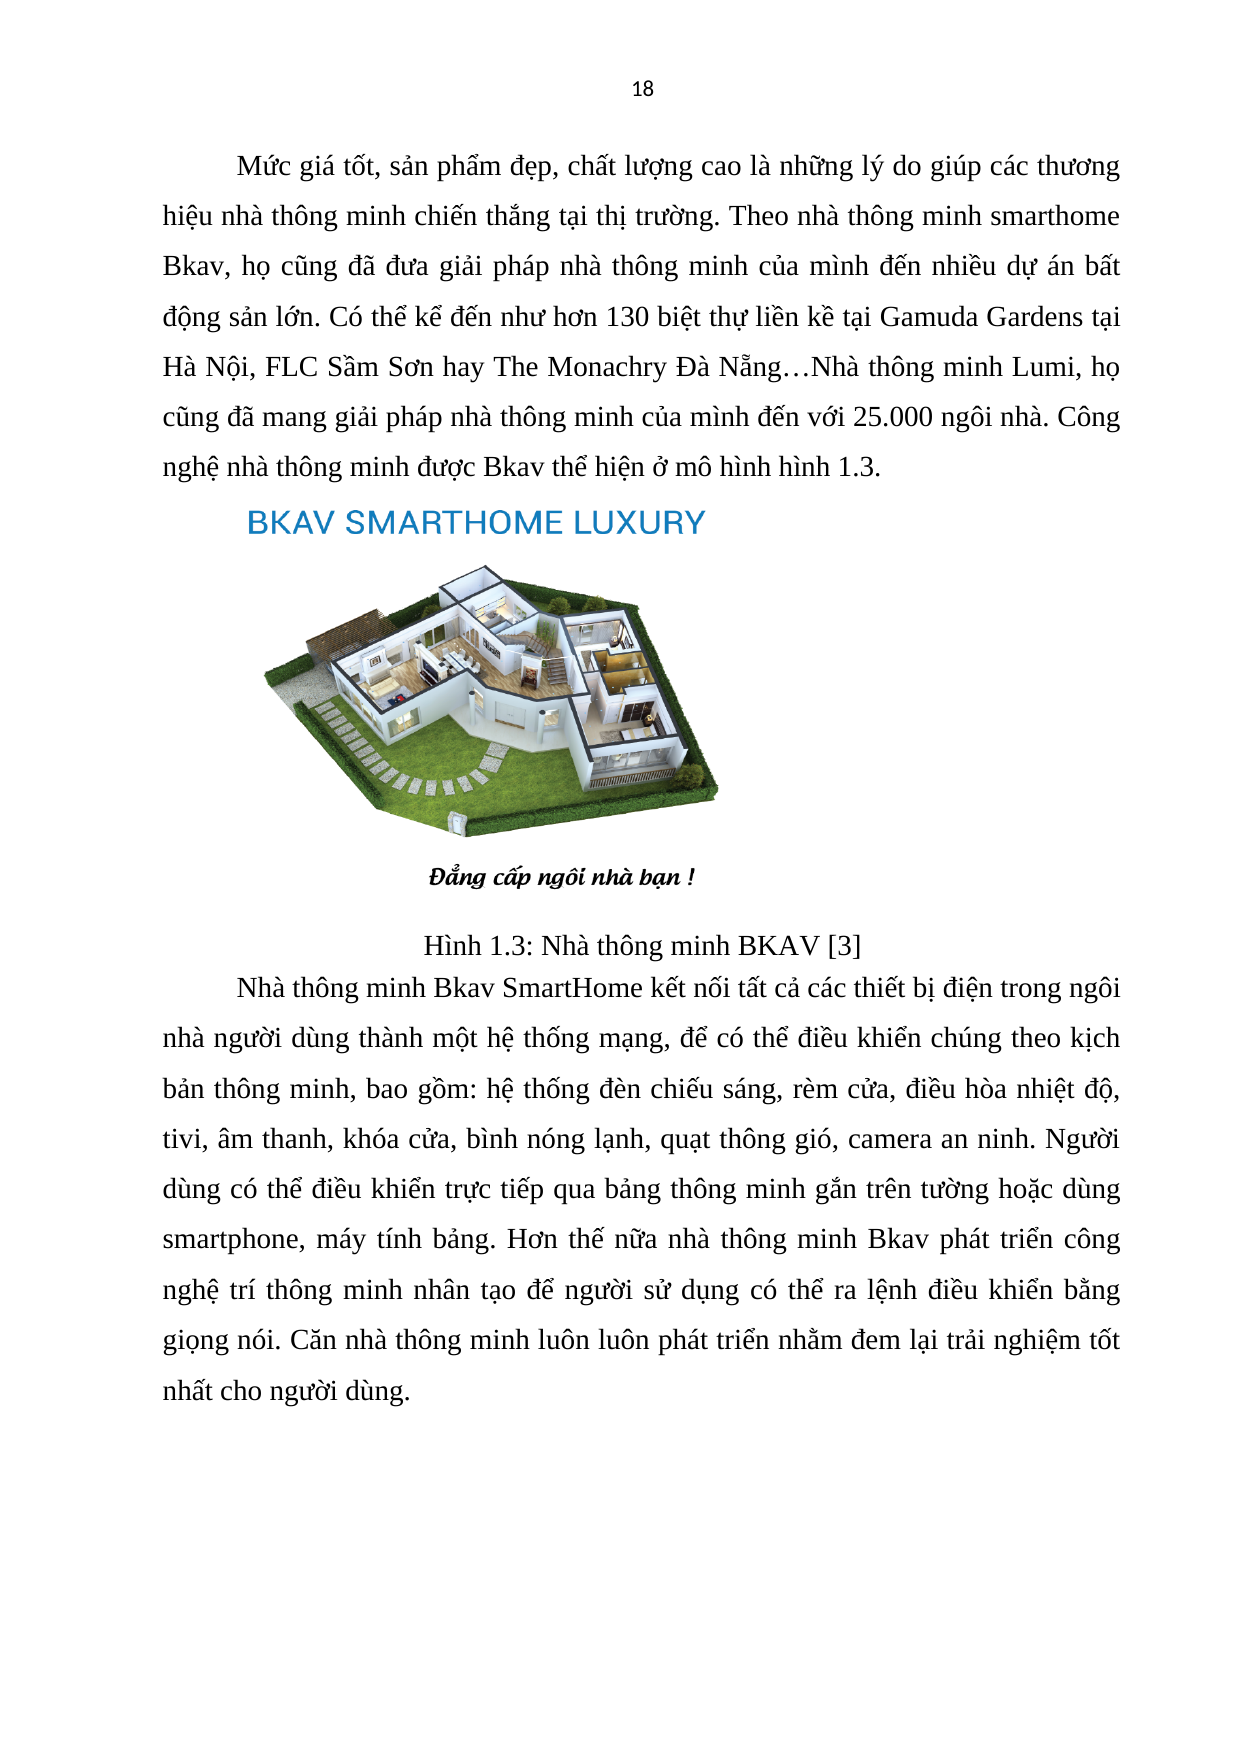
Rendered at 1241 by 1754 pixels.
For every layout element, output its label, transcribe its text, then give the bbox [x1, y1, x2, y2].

picture [236, 500, 748, 912]
text Nhà thông minh Bkav SmartHome kết nối tất cả các thiết bị điện trong ngôi nhà người dùng thành một hệ thống mạng, để có thể điều khiển chúng theo kịch bản thông minh, bao gồm: hệ thống đèn chiếu sáng, rèm cửa, điều hòa nhiệt độ, tivi, âm thanh, khóa cửa, bình nóng lạnh, quạt thông gió, camera an ninh. Người dùng có thể điều khiển trực tiếp qua bảng thông minh gắn trên tường hoặc dùng smartphone, máy tính bảng. Hơn thế nữa nhà thông minh Bkav phát triển công nghệ trí thông minh nhân tạo để người sử dụng có thể ra lệnh điều khiển bằng giọng nói. Căn nhà thông minh luôn luôn phát triển nhằm đem lại trải nghiệm tốt nhất cho người dùng. [162, 970, 1122, 1078]
text Nhà thông minh Bkav SmartHome kết nối tất cả các thiết bị điện trong ngôi nhà người dùng thành một hệ thống mạng, để có thể điều khiển chúng theo kịch bản thông minh, bao gồm: hệ thống đèn chiếu sáng, rèm cửa, điều hòa nhiệt độ, tivi, âm thanh, khóa cửa, bình nóng lạnh, quạt thông gió, camera an ninh. Người dùng có thể điều khiển trực tiếp qua bảng thông minh gắn trên tường hoặc dùng smartphone, máy tính bảng. Hơn thế nữa nhà thông minh Bkav phát triển công nghệ trí thông minh nhân tạo để người sử dụng có thể ra lệnh điều khiển bằng giọng nói. Căn nhà thông minh luôn luôn phát triển nhằm đem lại trải nghiệm tốt nhất cho người dùng. [162, 1136, 1122, 1406]
text Nhà thông minh Bkav SmartHome kết nối tất cả các thiết bị điện trong ngôi nhà người dùng thành một hệ thống mạng, để có thể điều khiển chúng theo kịch bản thông minh, bao gồm: hệ thống đèn chiếu sáng, rèm cửa, điều hòa nhiệt độ, tivi, âm thanh, khóa cửa, bình nóng lạnh, quạt thông gió, camera an ninh. Người dùng có thể điều khiển trực tiếp qua bảng thông minh gắn trên tường hoặc dùng smartphone, máy tính bảng. Hơn thế nữa nhà thông minh Bkav phát triển công nghệ trí thông minh nhân tạo để người sử dụng có thể ra lệnh điều khiển bằng giọng nói. Căn nhà thông minh luôn luôn phát triển nhằm đem lại trải nghiệm tốt nhất cho người dùng. [162, 1079, 1122, 1135]
text Mức giá tốt, sản phẩm đẹp, chất lượng cao là những lý do giúp các thương hiệu nhà thông minh chiến thắng tại thị trường. Theo nhà thông minh smarthome Bkav, họ cũng đã đưa giải pháp nhà thông minh của mình đến nhiều dự án bất động sản lớn. Có thể kể đến như hơn 130 biệt thự liền kề tại Gamuda Gardens tại Hà Nội, FLC Sầm Sơn hay The Monachry Đà Nẵng…Nhà thông minh Lumi, họ cũng đã mang giải pháp nhà thông minh của mình đến với 25.000 ngôi nhà. Công nghệ nhà thông minh được Bkav thể hiện ở mô hình hình 1.3. [162, 148, 1122, 483]
text Hình .: Nhà thông minh BKAV [162, 928, 1122, 962]
